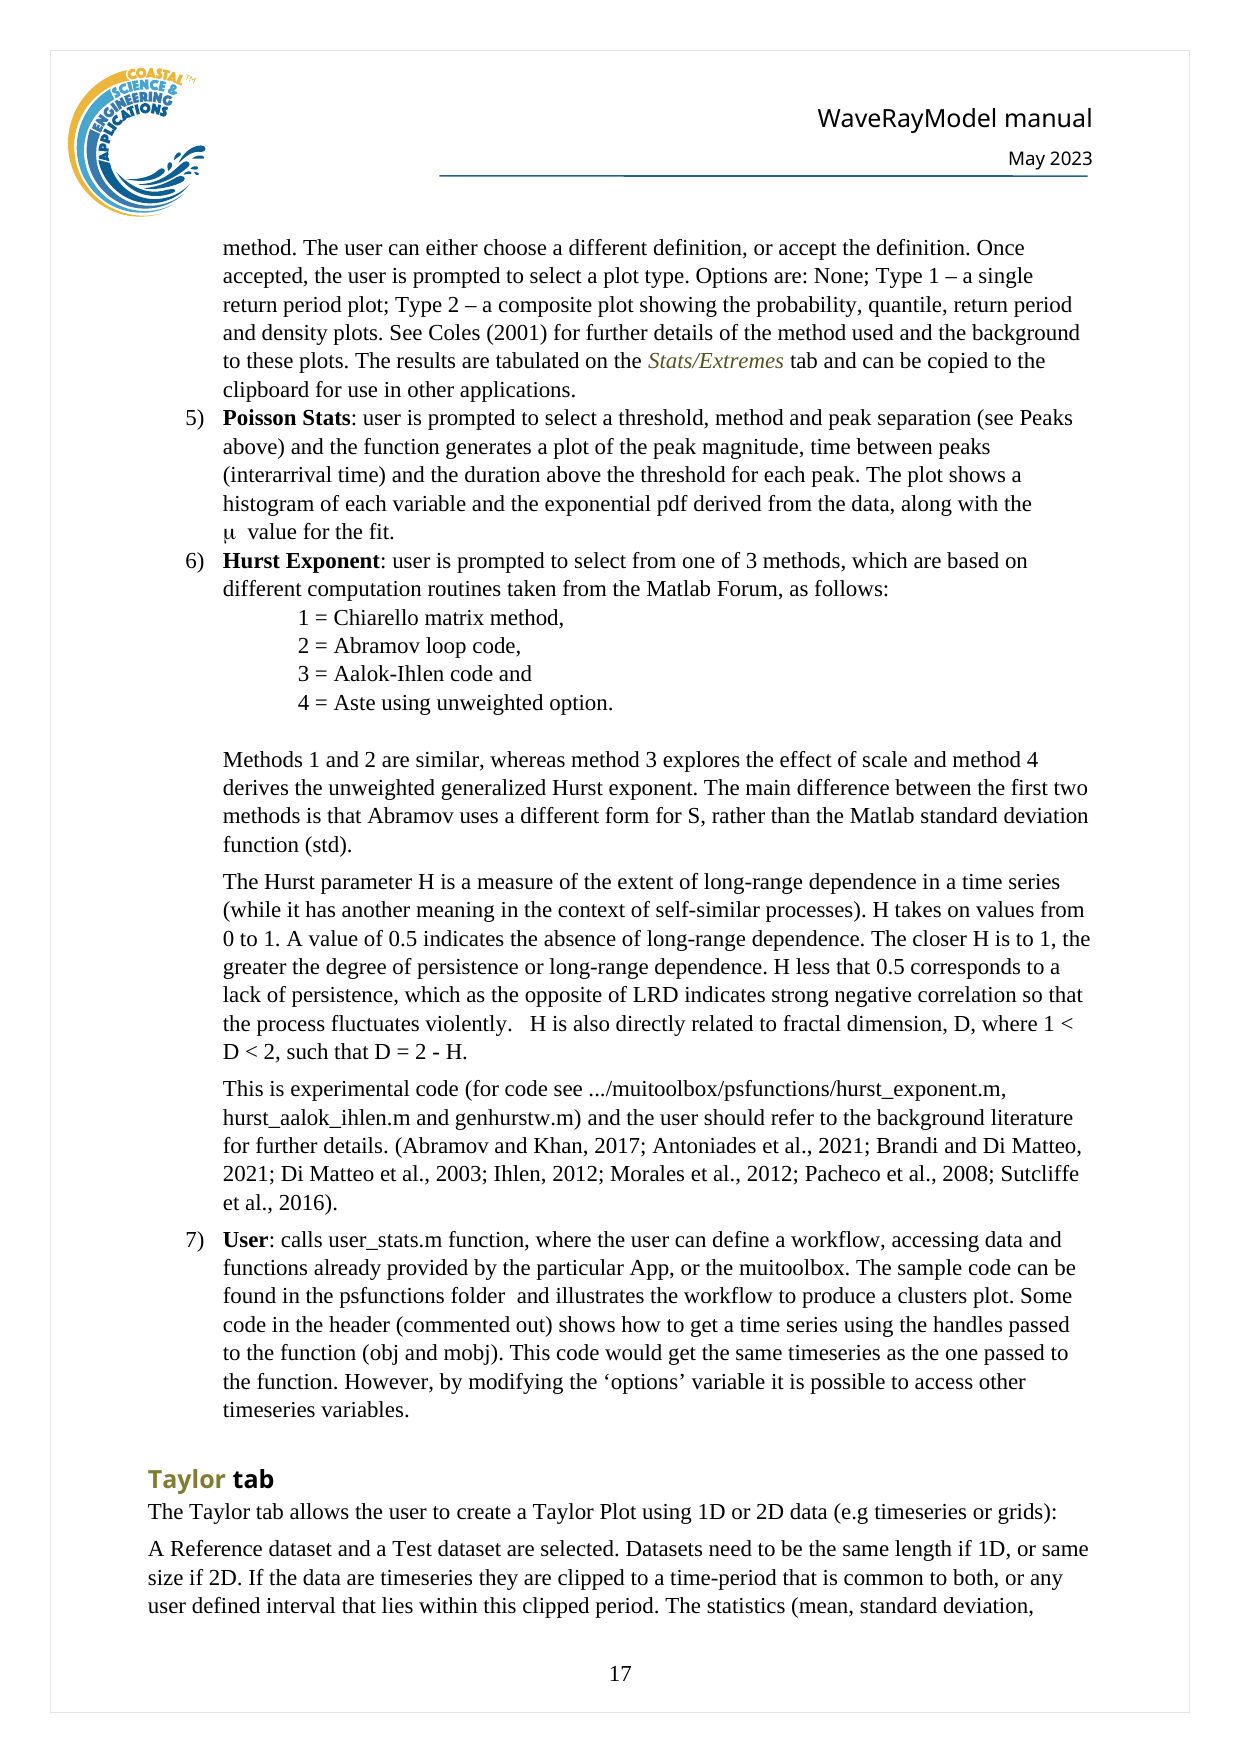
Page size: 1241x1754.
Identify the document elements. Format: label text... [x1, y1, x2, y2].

text 3 = Aalok-Ihlen code and [298, 660, 1093, 687]
list User: calls user_stats.m function, where the user can define a workflow, accessing data and functions already provided by the particular App, or the muitoolbox. The sample code can be found in the psfunctions folder and illustrates the workflow to produce a clusters plot. Some code in the header (commented out) shows how to get a time series using the handles passed to the function (obj and mobj). This code would get the same timeseries as the one passed to the function. However, by modifying the ‘options’ variable it is possible to access other timeseries variables. [185, 1226, 1093, 1423]
text The Taylor tab allows the user to create a Taylor Plot using 1D or 2D data (e.g timeseries or grids): [148, 1498, 1093, 1525]
list Hurst Exponent: user is prompted to select from one of 3 methods, which are based on different computation routines taken from the Matlab Forum, as follows: [185, 547, 1093, 601]
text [148, 1535, 1093, 1618]
text The Hurst parameter H is a measure of the extent of long-range dependence in a time series (while it has another meaning in the context of self-similar processes). H takes on values from 0 to 1. A value of 0.5 indicates the absence of long-range dependence. The closer H is to 1, the greater the degree of persistence or long-range dependence. H less that 0.5 corresponds to a lack of persistence, which as the opposite of LRD indicates strong negative correlation so that the process fluctuates violently. H is also directly related to fractal dimension, D, where 1 < D < 2, such that D = 2 - H. [223, 868, 1093, 1065]
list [185, 234, 1093, 402]
text 2 = Abramov loop code, [298, 632, 1093, 658]
text 1 = Chiarello matrix method, [298, 603, 1093, 630]
text Taylor tab [148, 1462, 1093, 1496]
list Poisson Stats: user is prompted to select a threshold, method and peak separation (see Peaks above) and the function generates a plot of the peak magnitude, time between peaks (interarrival time) and the duration above the threshold for each peak. The plot shows a histogram of each variable and the exponential pdf derived from the data, along with the value for the fit. [185, 404, 1093, 544]
text Methods 1 and 2 are similar, whereas method 3 explores the effect of scale and method 4 derives the unweighted generalized Hurst exponent. The main difference between the first two methods is that Abramov uses a different form for S, rather than the Matlab standard deviation function (std). [223, 746, 1093, 857]
text 4 = Aste using unweighted option. [298, 689, 1093, 715]
text This is experimental code (for code see .../muitoolbox/psfunctions/hurst_exponent.m, hurst_aalok_ihlen.m and genhurstw.m) and the user should refer to the background literature for further details. (Abramov and Khan, 2017; Antoniades et al., 2021; Brandi and Di Matteo, 2021; Di Matteo et al., 2003; Ihlen, 2012; Morales et al., 2012; Pacheco et al., 2008; Sutcliffe et al., 2016). [223, 1075, 1093, 1215]
